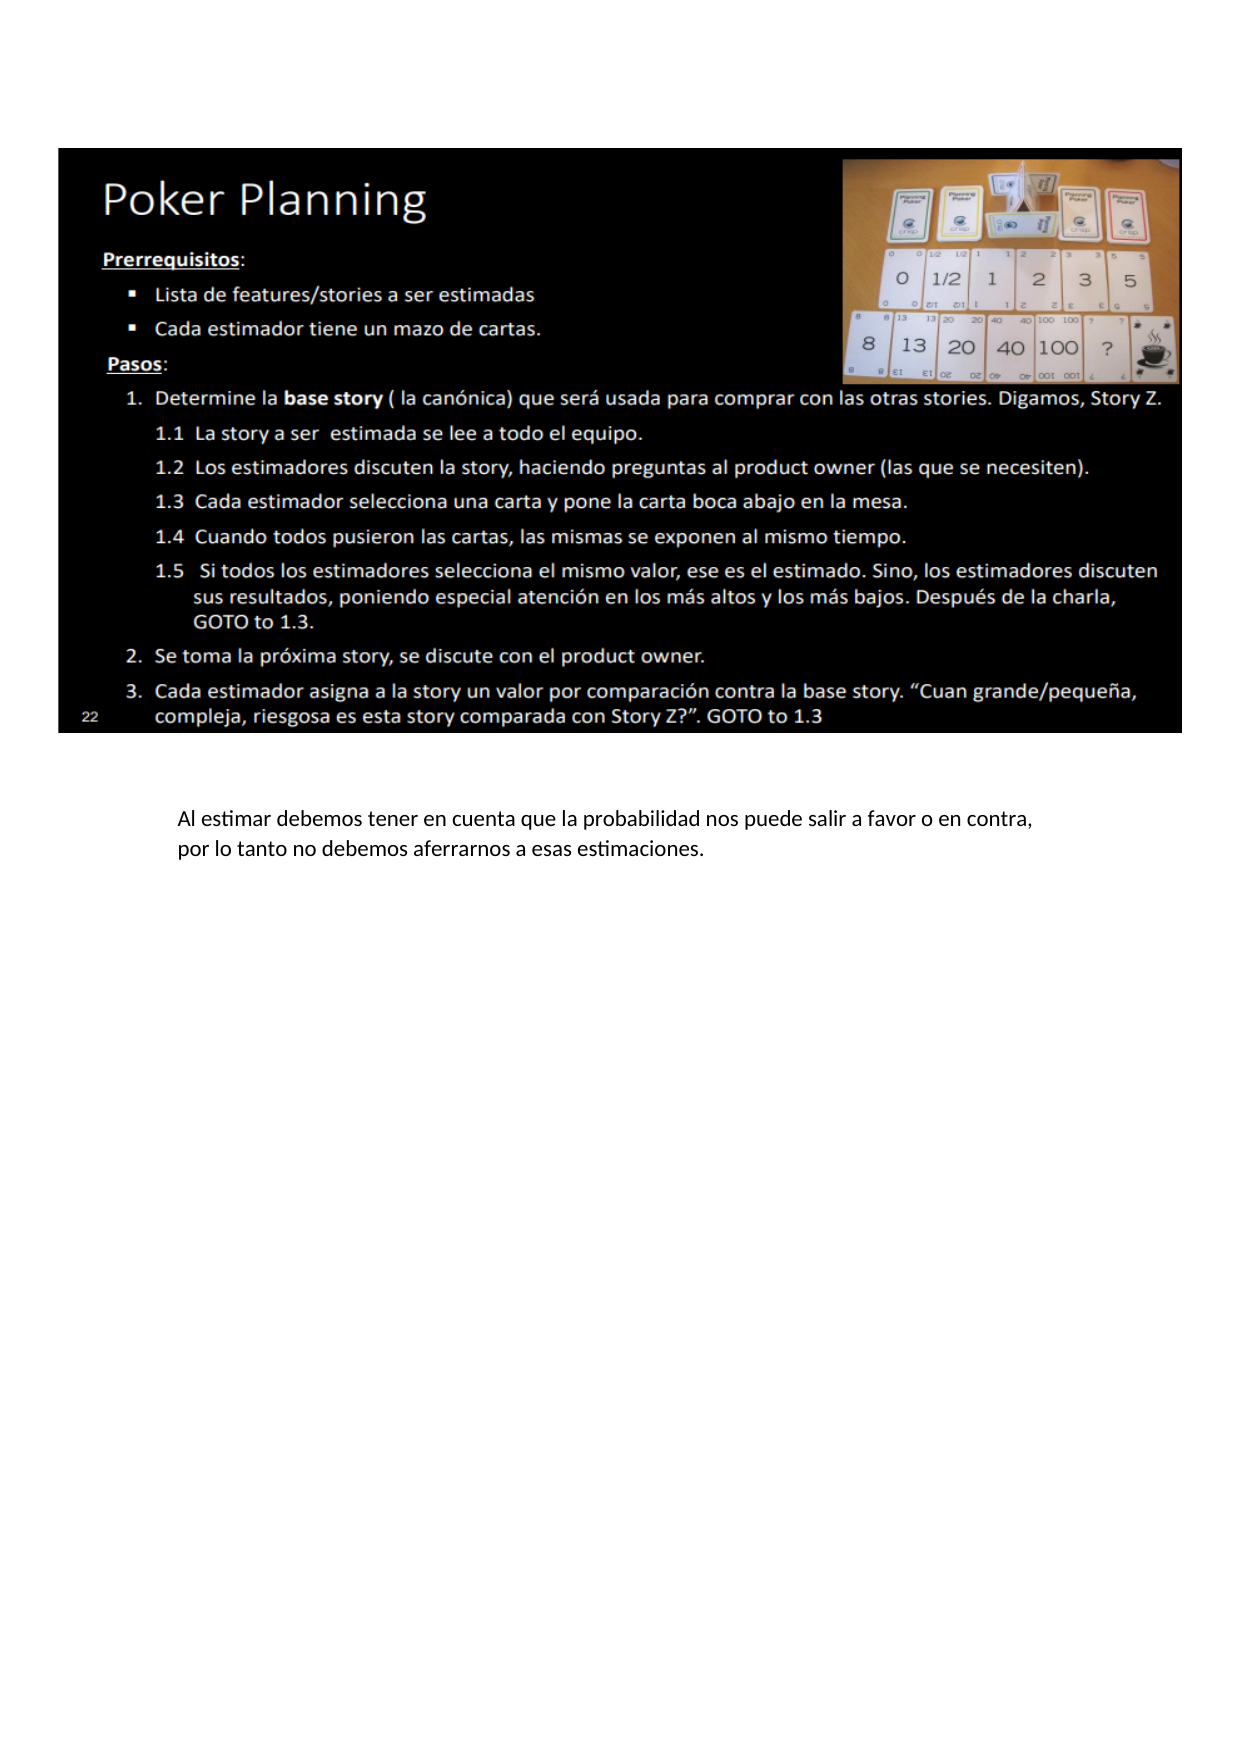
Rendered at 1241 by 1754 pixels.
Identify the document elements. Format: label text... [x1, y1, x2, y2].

text Al estimar debemos tener en cuenta que la probabilidad nos puede salir a favor o en contra, por lo tanto no debemos aferrarnos a esas estimaciones. [177, 804, 1063, 862]
picture [58, 148, 1182, 733]
